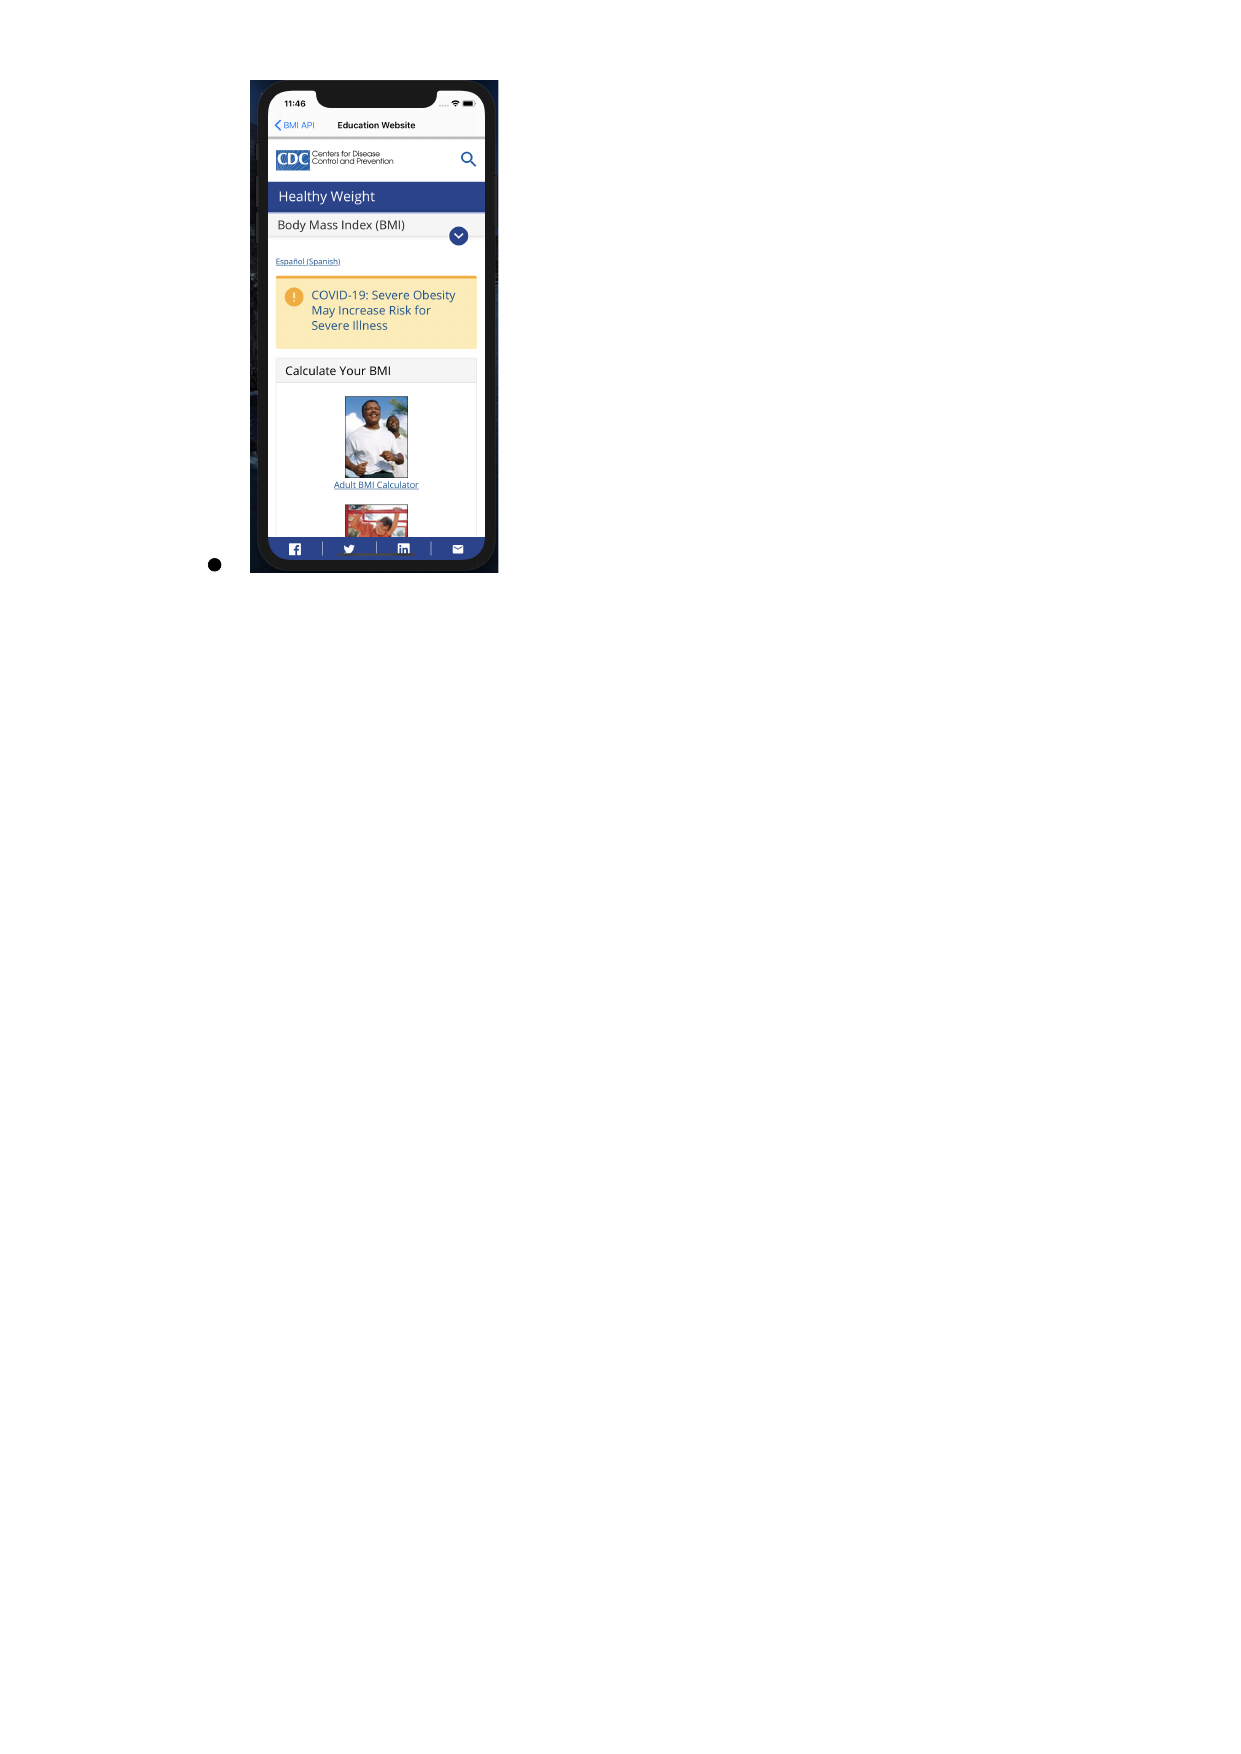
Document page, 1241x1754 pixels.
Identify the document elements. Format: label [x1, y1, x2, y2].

picture [250, 80, 499, 573]
